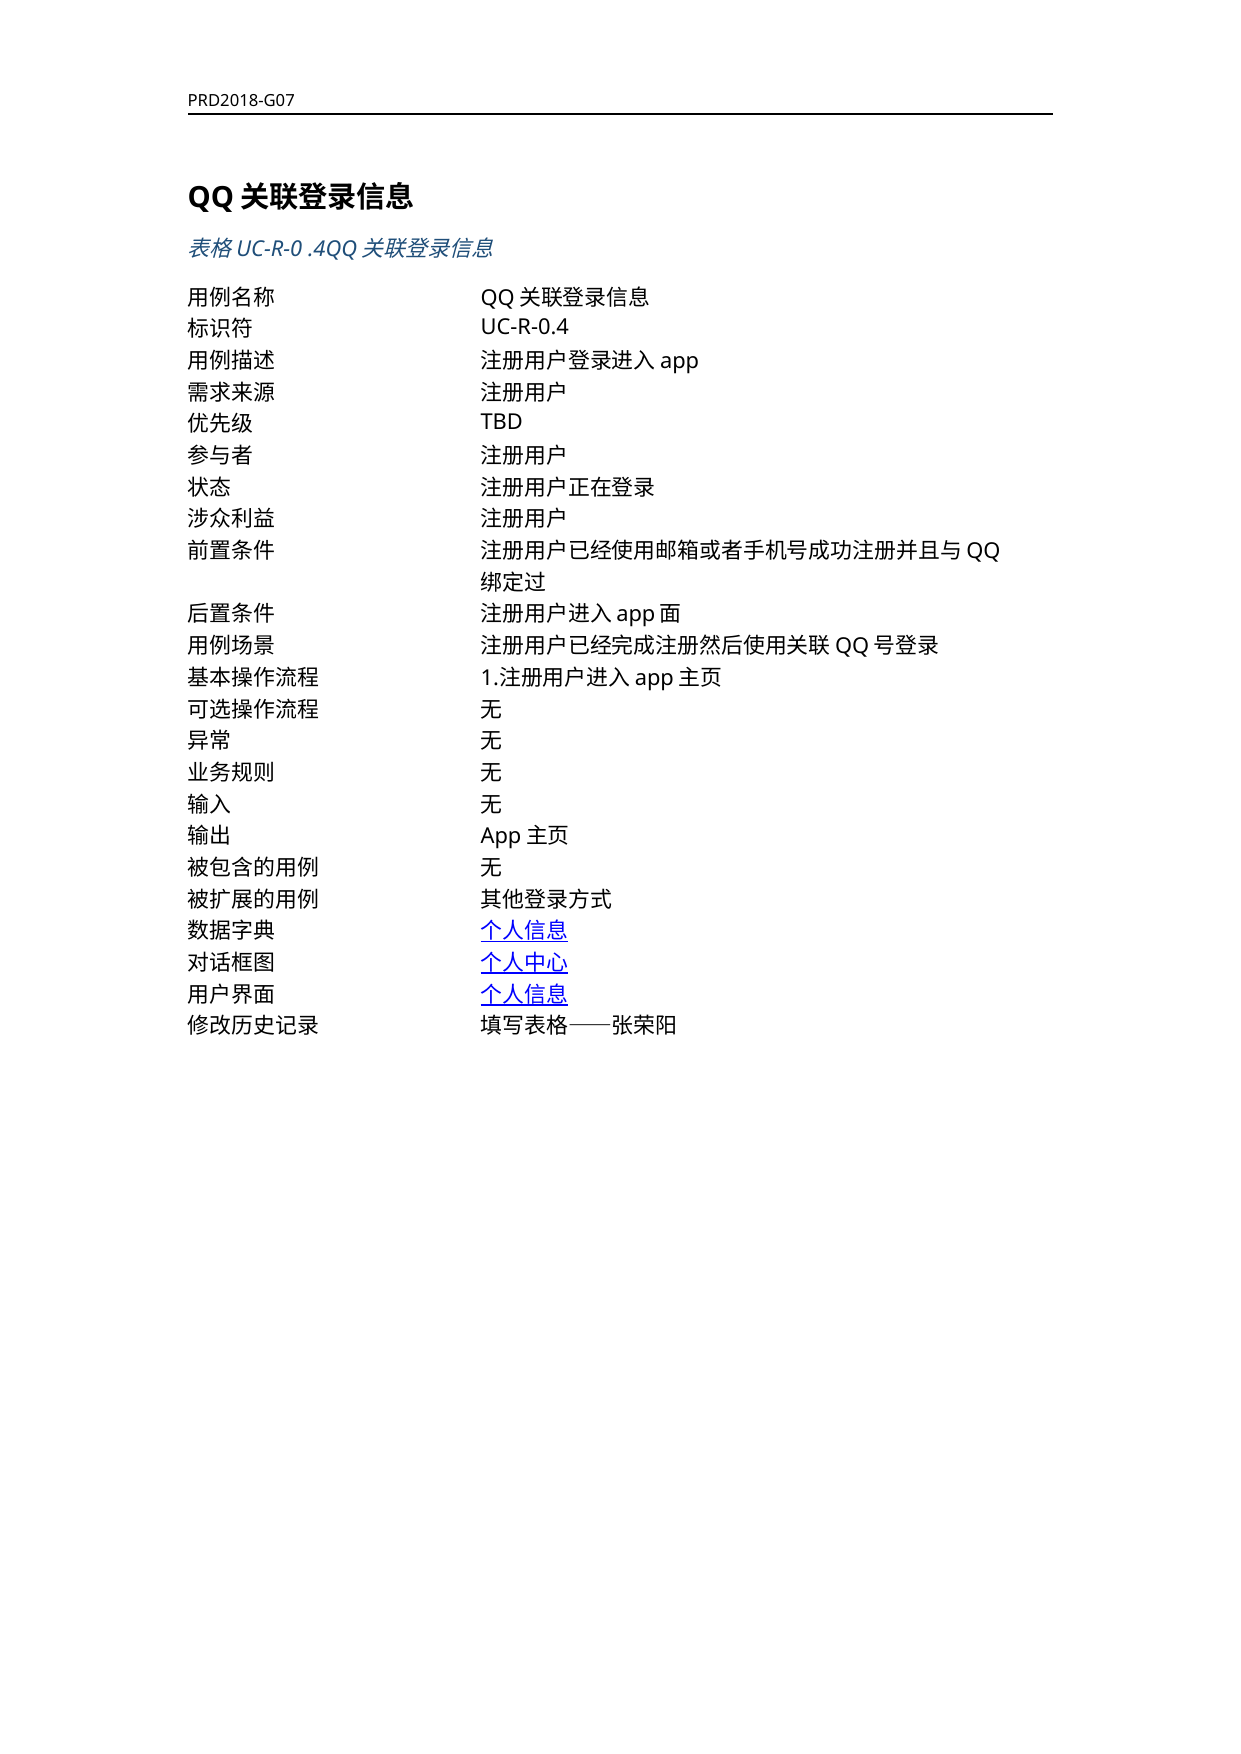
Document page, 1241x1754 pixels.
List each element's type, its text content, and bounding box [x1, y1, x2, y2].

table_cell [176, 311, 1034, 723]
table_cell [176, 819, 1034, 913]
subtitle 表格 UC-R-0 .4QQ关联登录信息 [187, 231, 1053, 264]
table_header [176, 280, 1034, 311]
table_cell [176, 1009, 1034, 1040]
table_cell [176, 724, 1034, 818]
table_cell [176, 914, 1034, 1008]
